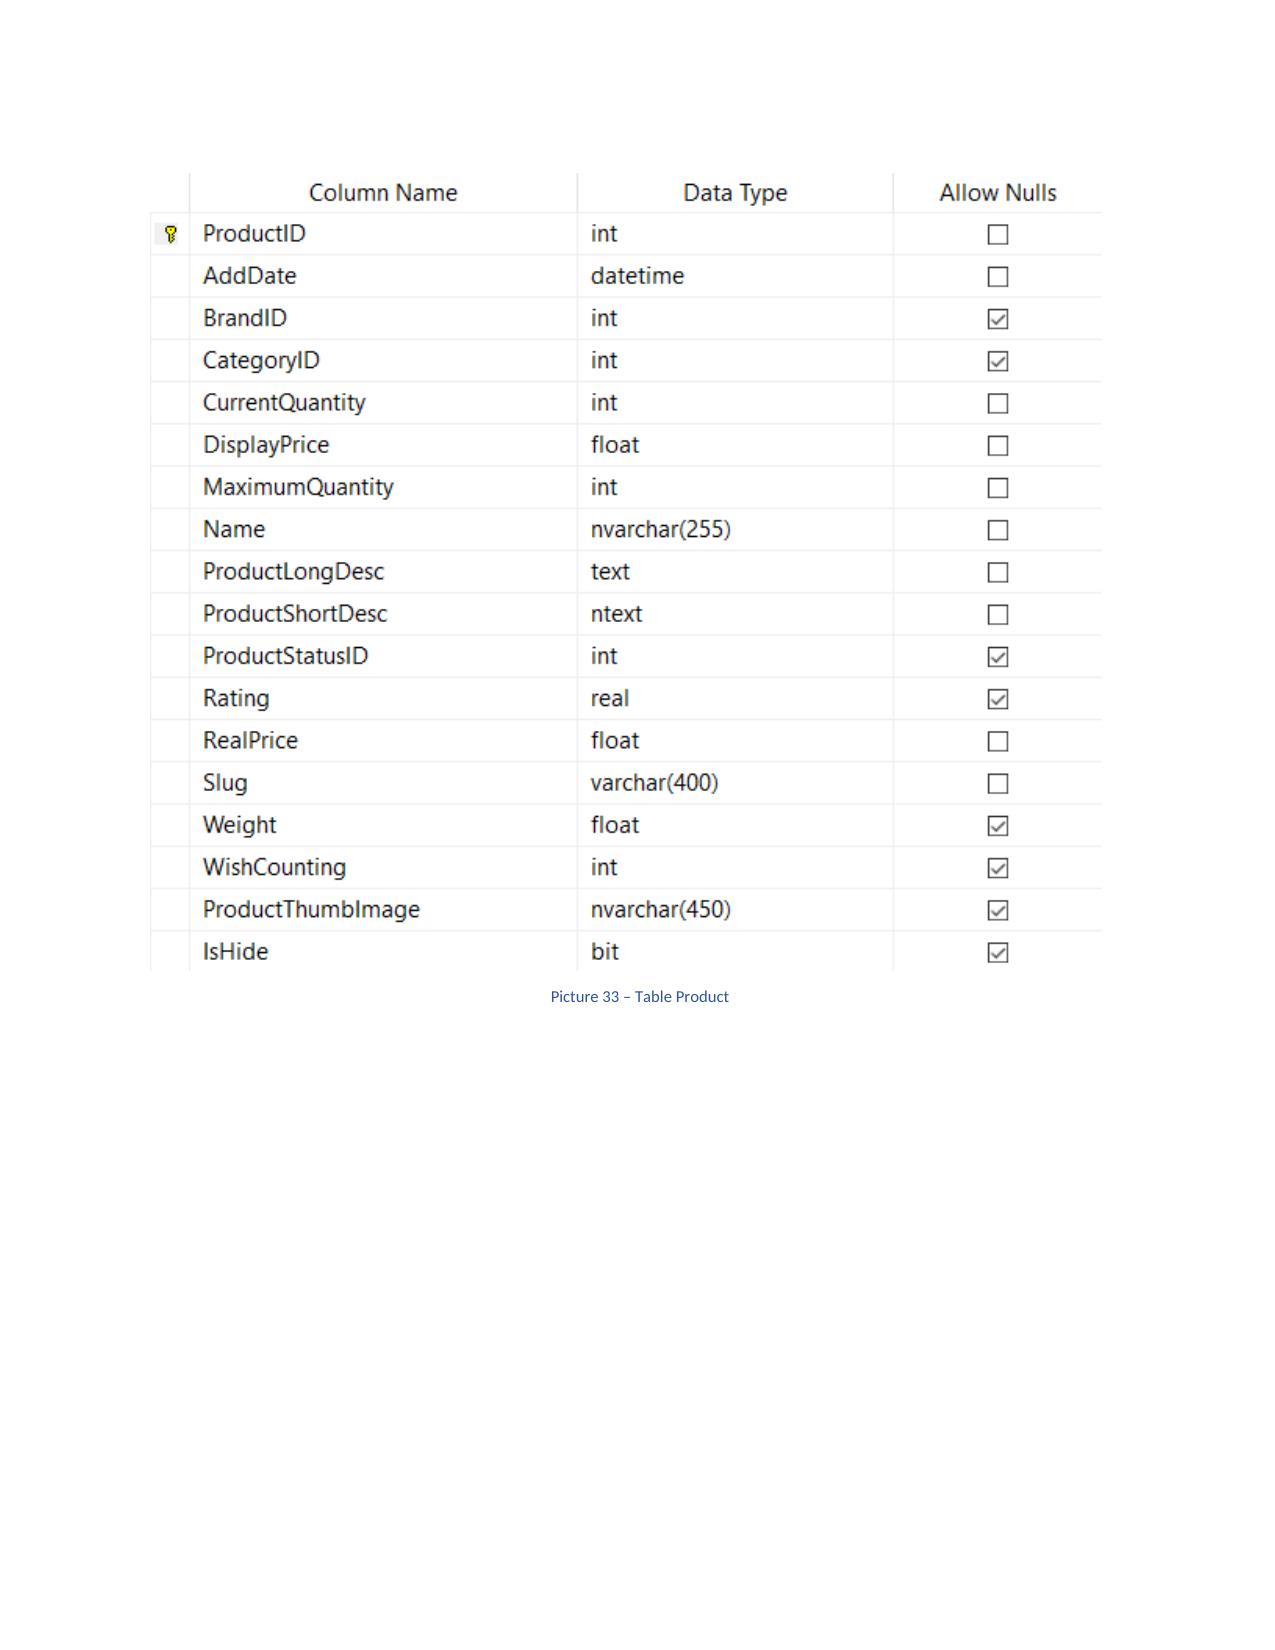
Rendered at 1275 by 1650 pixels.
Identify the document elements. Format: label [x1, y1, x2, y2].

picture [150, 173, 1103, 971]
